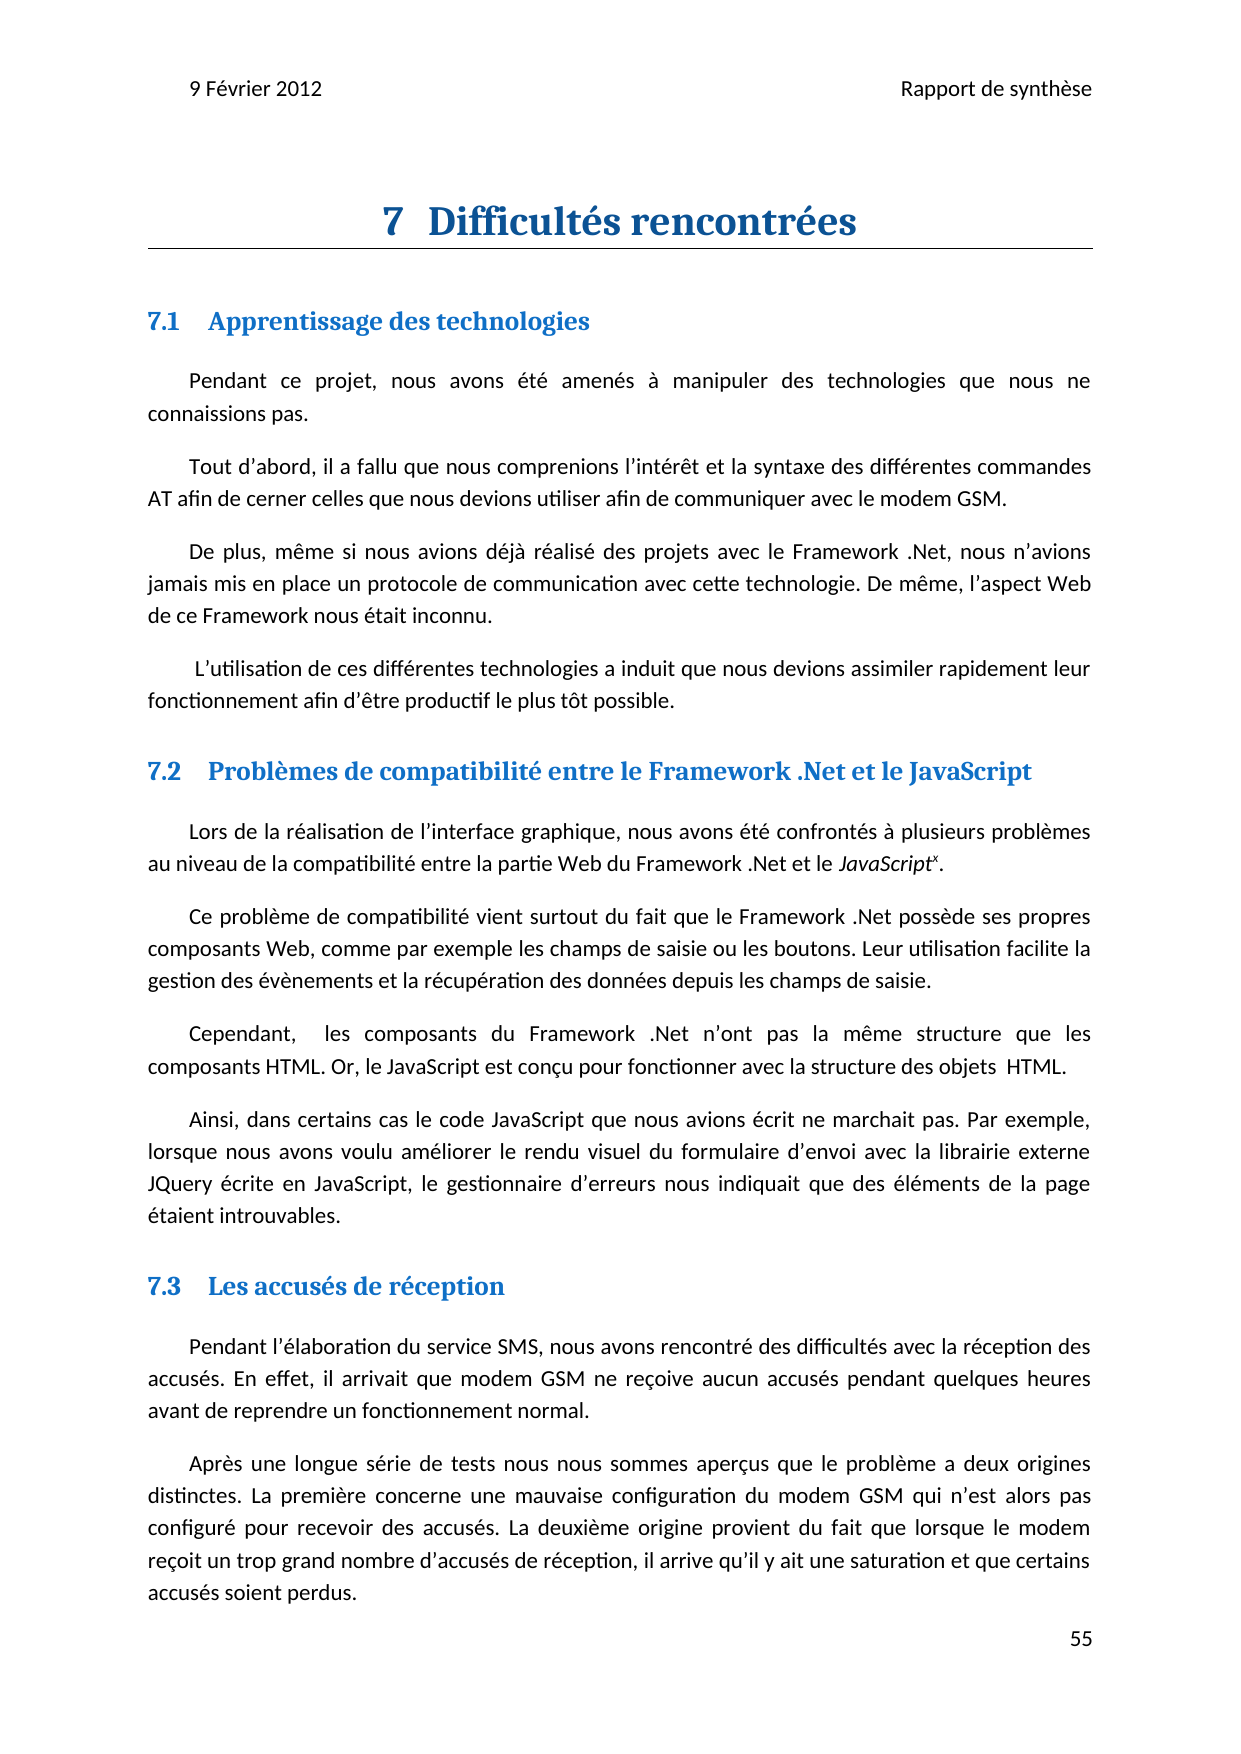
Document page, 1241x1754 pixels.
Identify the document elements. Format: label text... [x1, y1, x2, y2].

subtitle Apprentissage des technologies [148, 306, 1093, 337]
text L’utilisation de ces différentes technologies a induit que nous devions assimiler rapidement leur fonctionnement afin d’être productif le plus tôt possible. [148, 654, 1093, 714]
text Lors de la réalisation de l’interface graphique, nous avons été confrontés à plusieurs problèmes au niveau de la compatibilité entre la partie Web du Framework .Net et le JavaScript. [148, 817, 1093, 877]
subtitle Problèmes de compatibilité entre le Framework .Net et le JavaScript [148, 756, 1093, 787]
text Pendant l’élaboration du service SMS, nous avons rencontré des difficultés avec la réception des accusés. En effet, il arrivait que modem GSM ne reçoive aucun accusés pendant quelques heures avant de reprendre un fonctionnement normal. [148, 1332, 1093, 1424]
text De plus, même si nous avions déjà réalisé des projets avec le Framework .Net, nous n’avions jamais mis en place un protocole de communication avec cette technologie. De même, l’aspect Web de ce Framework nous était inconnu. [148, 537, 1093, 629]
subtitle Difficultés rencontrées [148, 198, 1093, 248]
text Tout d’abord, il a fallu que nous comprenions l’intérêt et la syntaxe des différentes commandes AT afin de cerner celles que nous devions utiliser afin de communiquer avec le modem GSM. [148, 452, 1093, 512]
text Pendant ce projet, nous avons été amenés à manipuler des technologies que nous ne connaissions pas. [148, 367, 1093, 427]
text Après une longue série de tests nous nous sommes aperçus que le problème a deux origines distinctes. La première concerne une mauvaise configuration du modem GSM qui n’est alors pas configuré pour recevoir des accusés. La deuxième origine provient du fait que lorsque le modem reçoit un trop grand nombre d’accusés de réception, il arrive qu’il y ait une saturation et que certains accusés soient perdus. [148, 1449, 1093, 1606]
text Ce problème de compatibilité vient surtout du fait que le Framework .Net possède ses propres composants Web, comme par exemple les champs de saisie ou les boutons. Leur utilisation facilite la gestion des évènements et la récupération des données depuis les champs de saisie. [148, 902, 1093, 994]
subtitle Les accusés de réception [148, 1271, 1093, 1302]
text Ainsi, dans certains cas le code JavaScript que nous avions écrit ne marchait pas. Par exemple, lorsque nous avons voulu améliorer le rendu visuel du formulaire d’envoi avec la librairie externe JQuery écrite en JavaScript, le gestionnaire d’erreurs nous indiquait que des éléments de la page étaient introuvables. [148, 1105, 1093, 1229]
text Cependant, les composants du Framework .Net n’ont pas la même structure que les composants HTML. Or, le JavaScript est conçu pour fonctionner avec la structure des objets HTML. [148, 1019, 1093, 1080]
